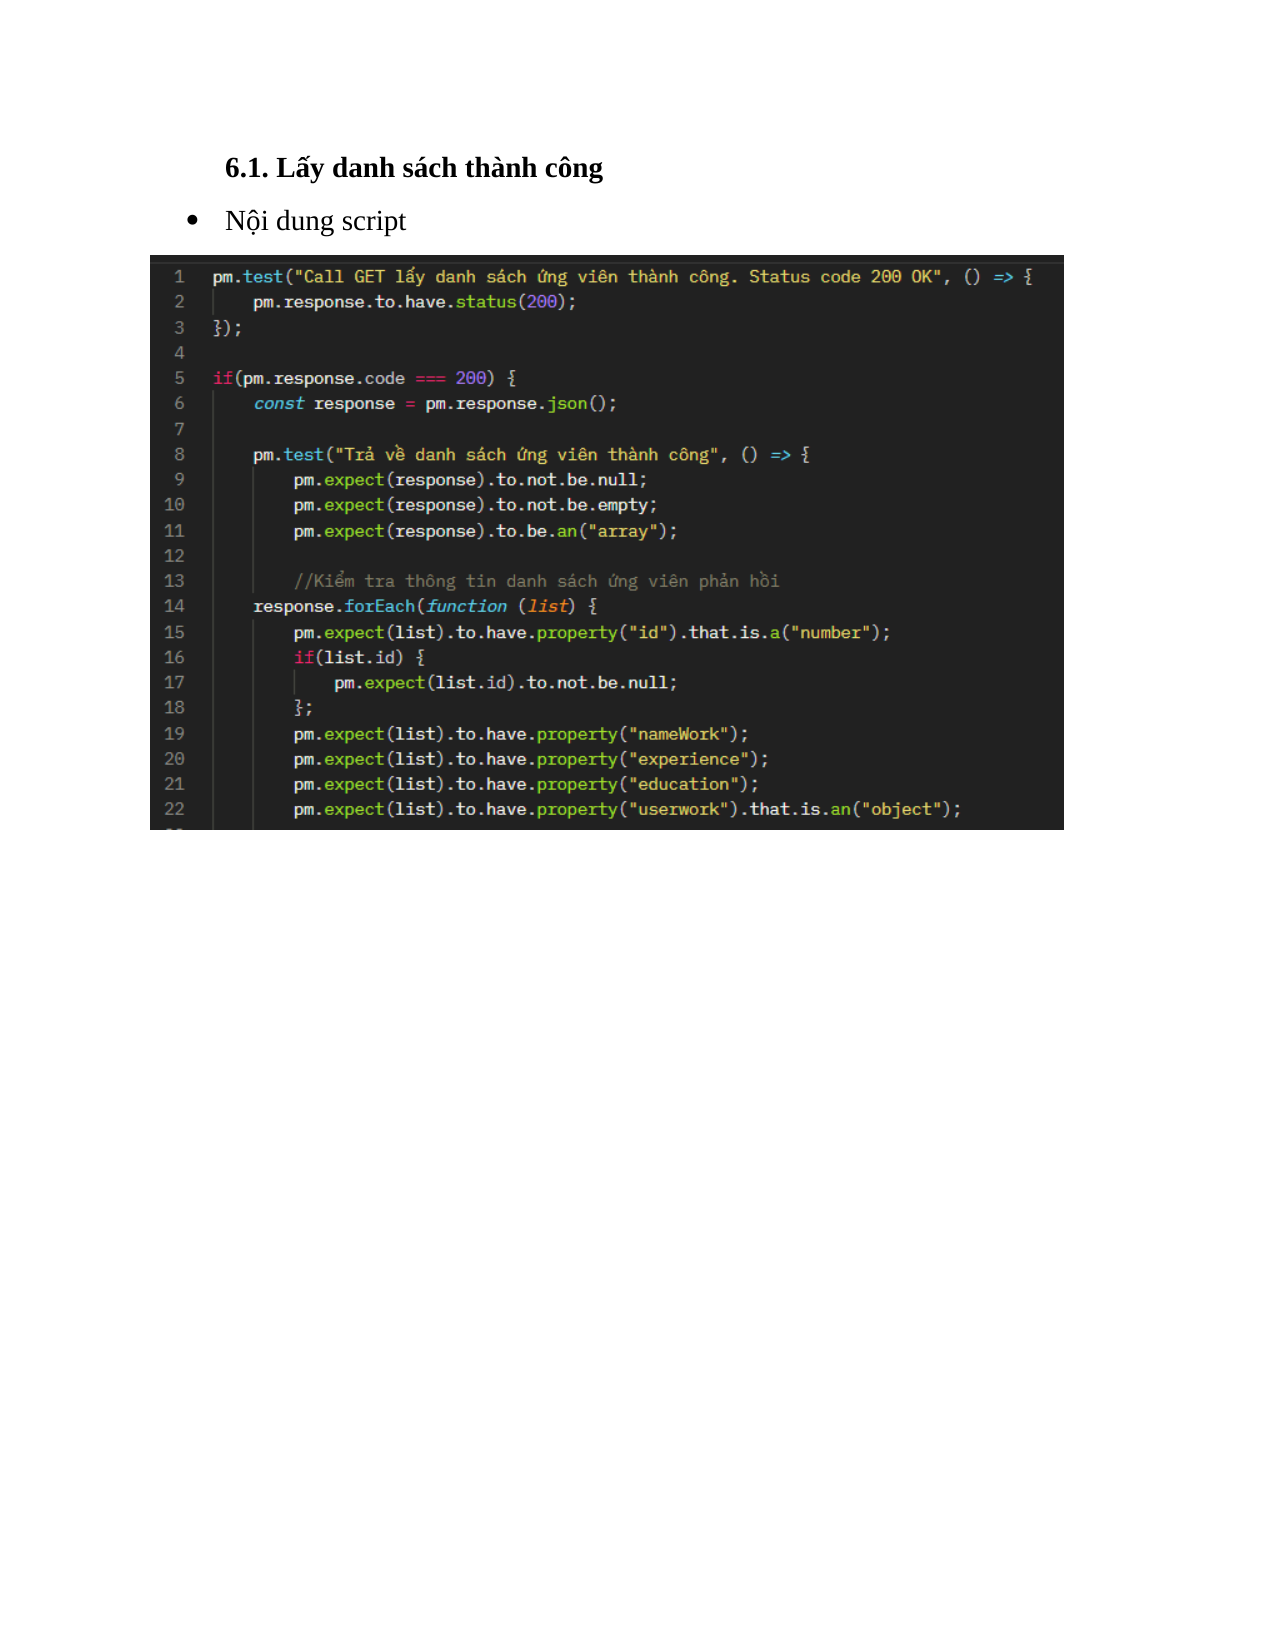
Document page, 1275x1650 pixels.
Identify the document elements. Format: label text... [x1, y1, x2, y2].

list Nội dung script [187, 203, 1125, 236]
picture [150, 255, 1064, 830]
text 6.1. Lấy danh sách thành công [150, 150, 1125, 183]
